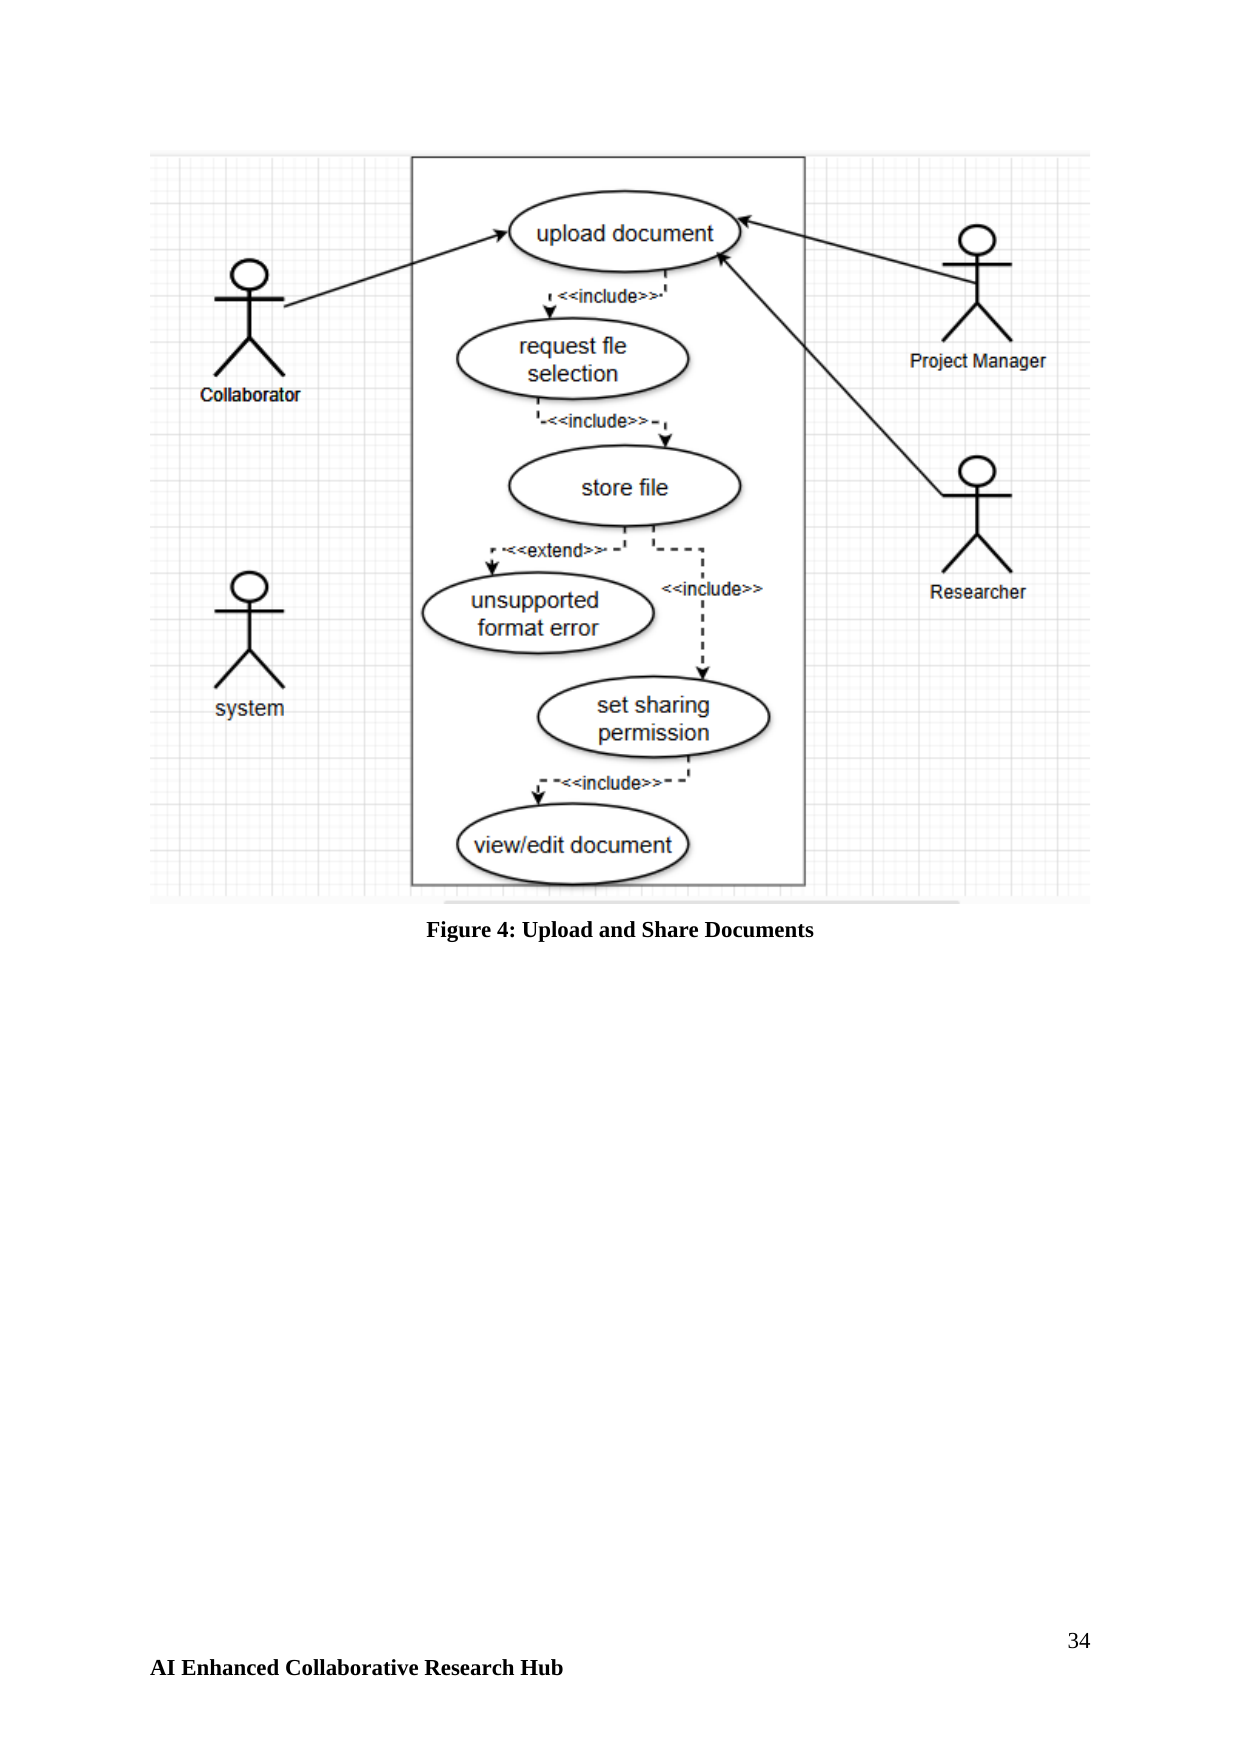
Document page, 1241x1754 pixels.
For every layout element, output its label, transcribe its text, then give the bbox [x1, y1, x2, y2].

picture [150, 150, 1091, 904]
text Figure 4: Upload and Share Documents [150, 917, 1090, 943]
